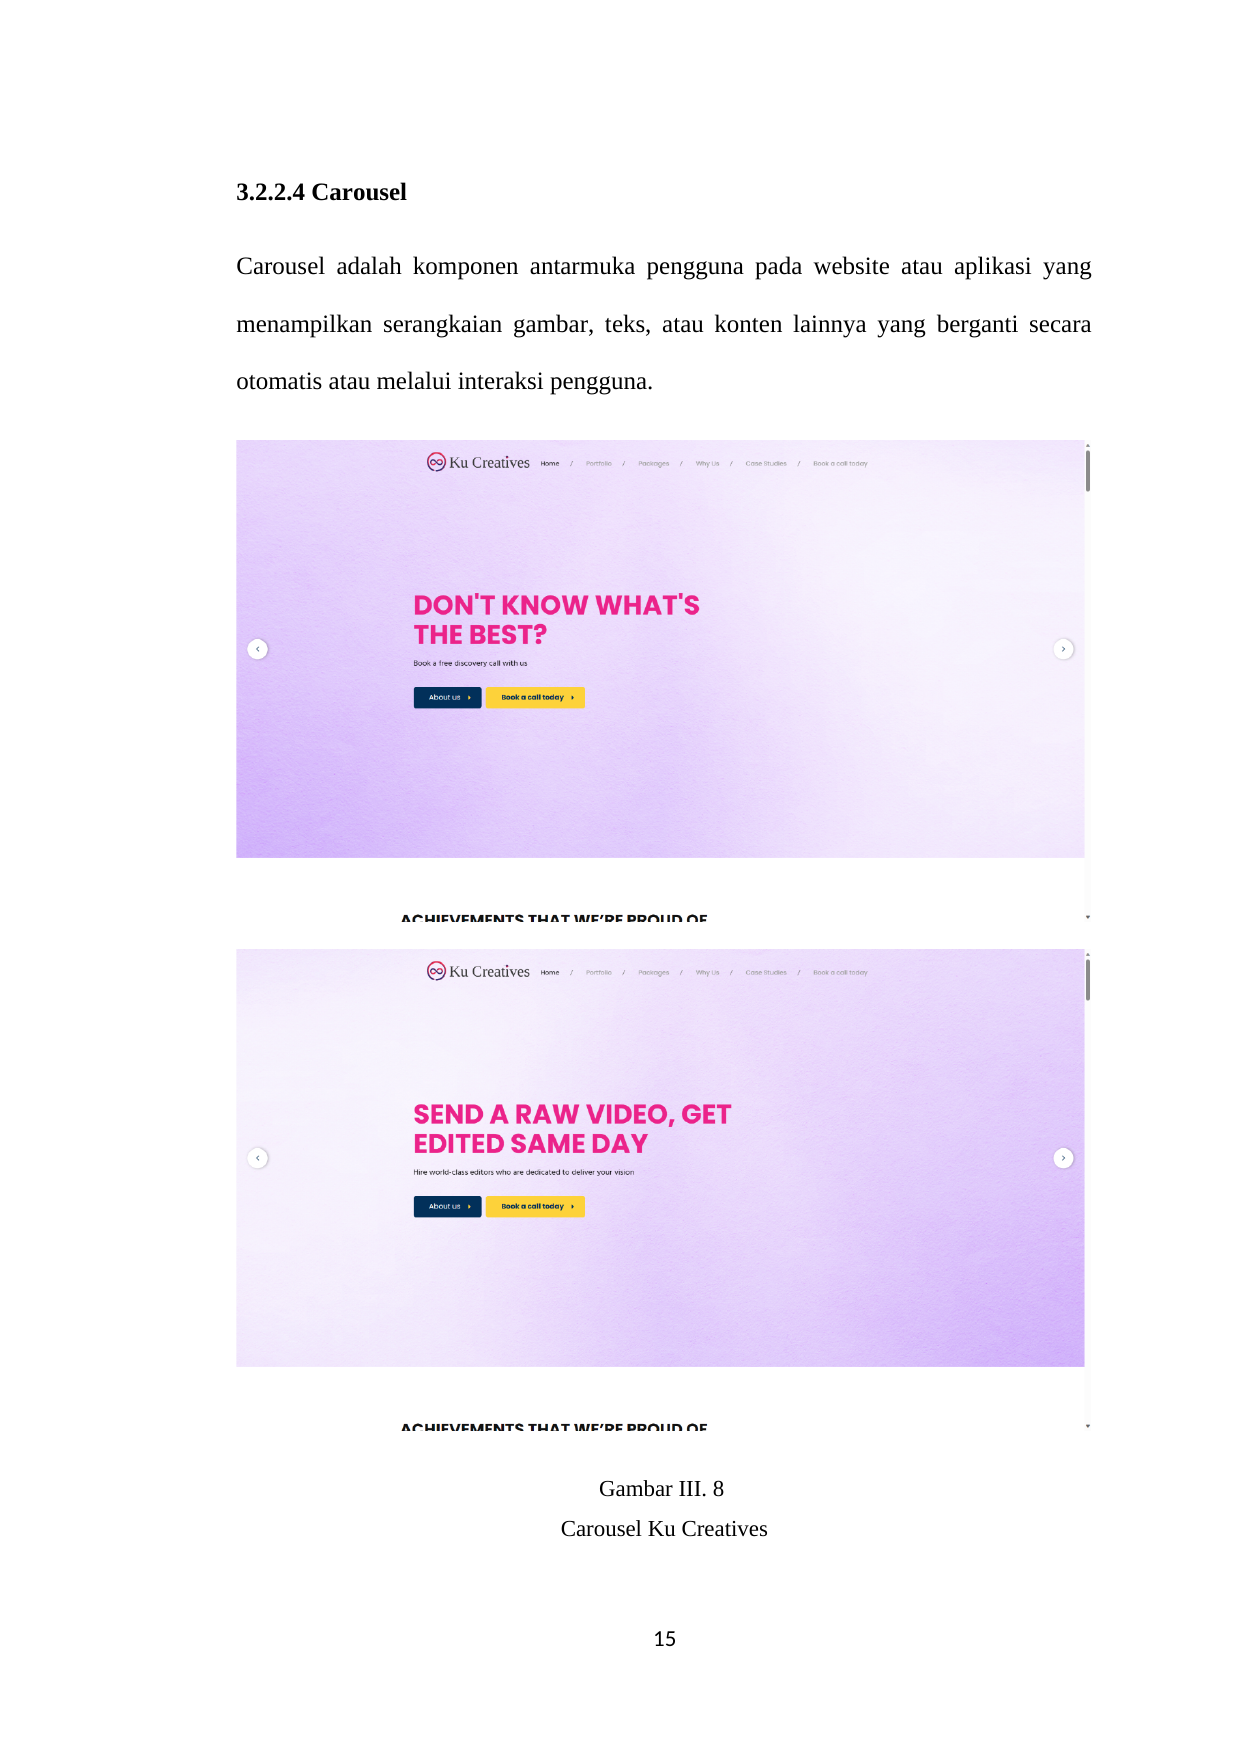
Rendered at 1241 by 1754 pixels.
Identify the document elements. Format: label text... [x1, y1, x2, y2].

picture [236, 440, 1091, 922]
subtitle 3.2.2.4 Carousel [236, 177, 1092, 206]
picture [236, 949, 1091, 1431]
text Gambar III. 8 Carousel Ku Creatives [236, 1476, 1092, 1541]
text Carousel adalah komponen antarmuka pengguna pada website atau aplikasi yang menampilkan serangkaian gambar, teks, atau konten lainnya yang berganti secara otomatis atau melalui interaksi pengguna. [236, 251, 1092, 395]
